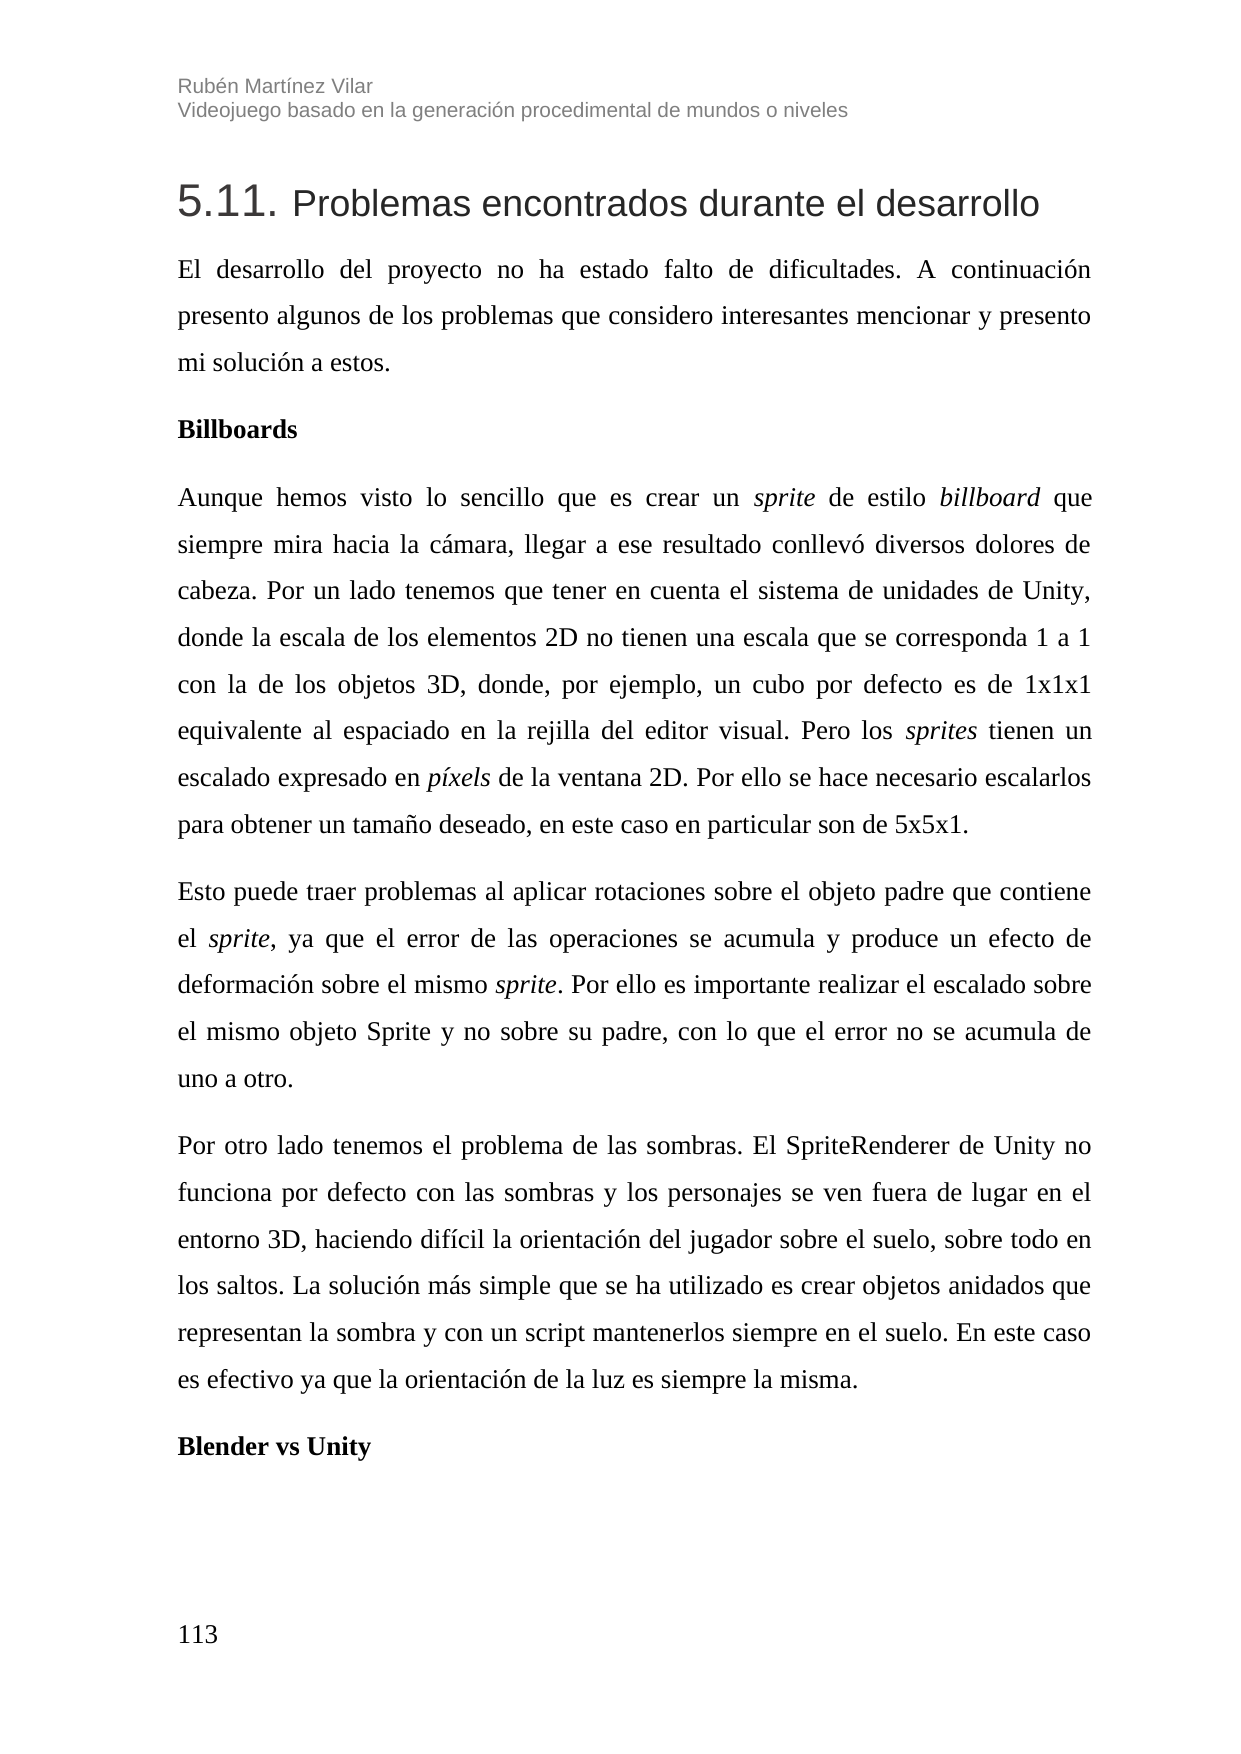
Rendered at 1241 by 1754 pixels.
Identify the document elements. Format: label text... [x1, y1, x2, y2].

text Esto puede traer problemas al aplicar rotaciones sobre el objeto padre que contiene el sprite, ya que el error de las operaciones se acumula y produce un efecto de deformación sobre el mismo sprite. Por ello es importante realizar el escalado sobre el mismo objeto Sprite y no sobre su padre, con lo que el error no se acumula de uno a otro. [177, 875, 1092, 1093]
subtitle Problemas encontrados durante el desarrollo [177, 174, 1092, 226]
text Aunque hemos visto lo sencillo que es crear un sprite de estilo billboard que siempre mira hacia la cámara, llegar a ese resultado conllevó diversos dolores de cabeza. Por un lado tenemos que tener en cuenta el sistema de unidades de Unity, donde la escala de los elementos 2D no tienen una escala que se corresponda 1 a 1 con la de los objetos 3D, donde, por ejemplo, un cubo por defecto es de 1x1x1 equivalente al espaciado en la rejilla del editor visual. Pero los sprites tienen un escalado expresado en píxels de la ventana 2D. Por ello se hace necesario escalarlos para obtener un tamaño deseado, en este caso en particular son de 5x5x1. [177, 481, 1092, 839]
text Por otro lado tenemos el problema de las sombras. El SpriteRenderer de Unity no funciona por defecto con las sombras y los personajes se ven fuera de lugar en el entorno 3D, haciendo difícil la orientación del jugador sobre el suelo, sobre todo en los saltos. La solución más simple que se ha utilizado es crear objetos anidados que representan la sombra y con un script mantenerlos siempre en el suelo. En este caso es efectivo ya que la orientación de la luz es siempre la misma. [177, 1129, 1092, 1394]
text Billboards [177, 414, 1092, 445]
text El desarrollo del proyecto no ha estado falto de dificultades. A continuación presento algunos de los problemas que considero interesantes mencionar y presento mi solución a estos. [177, 253, 1092, 377]
text Blender vs Unity [177, 1430, 1092, 1461]
